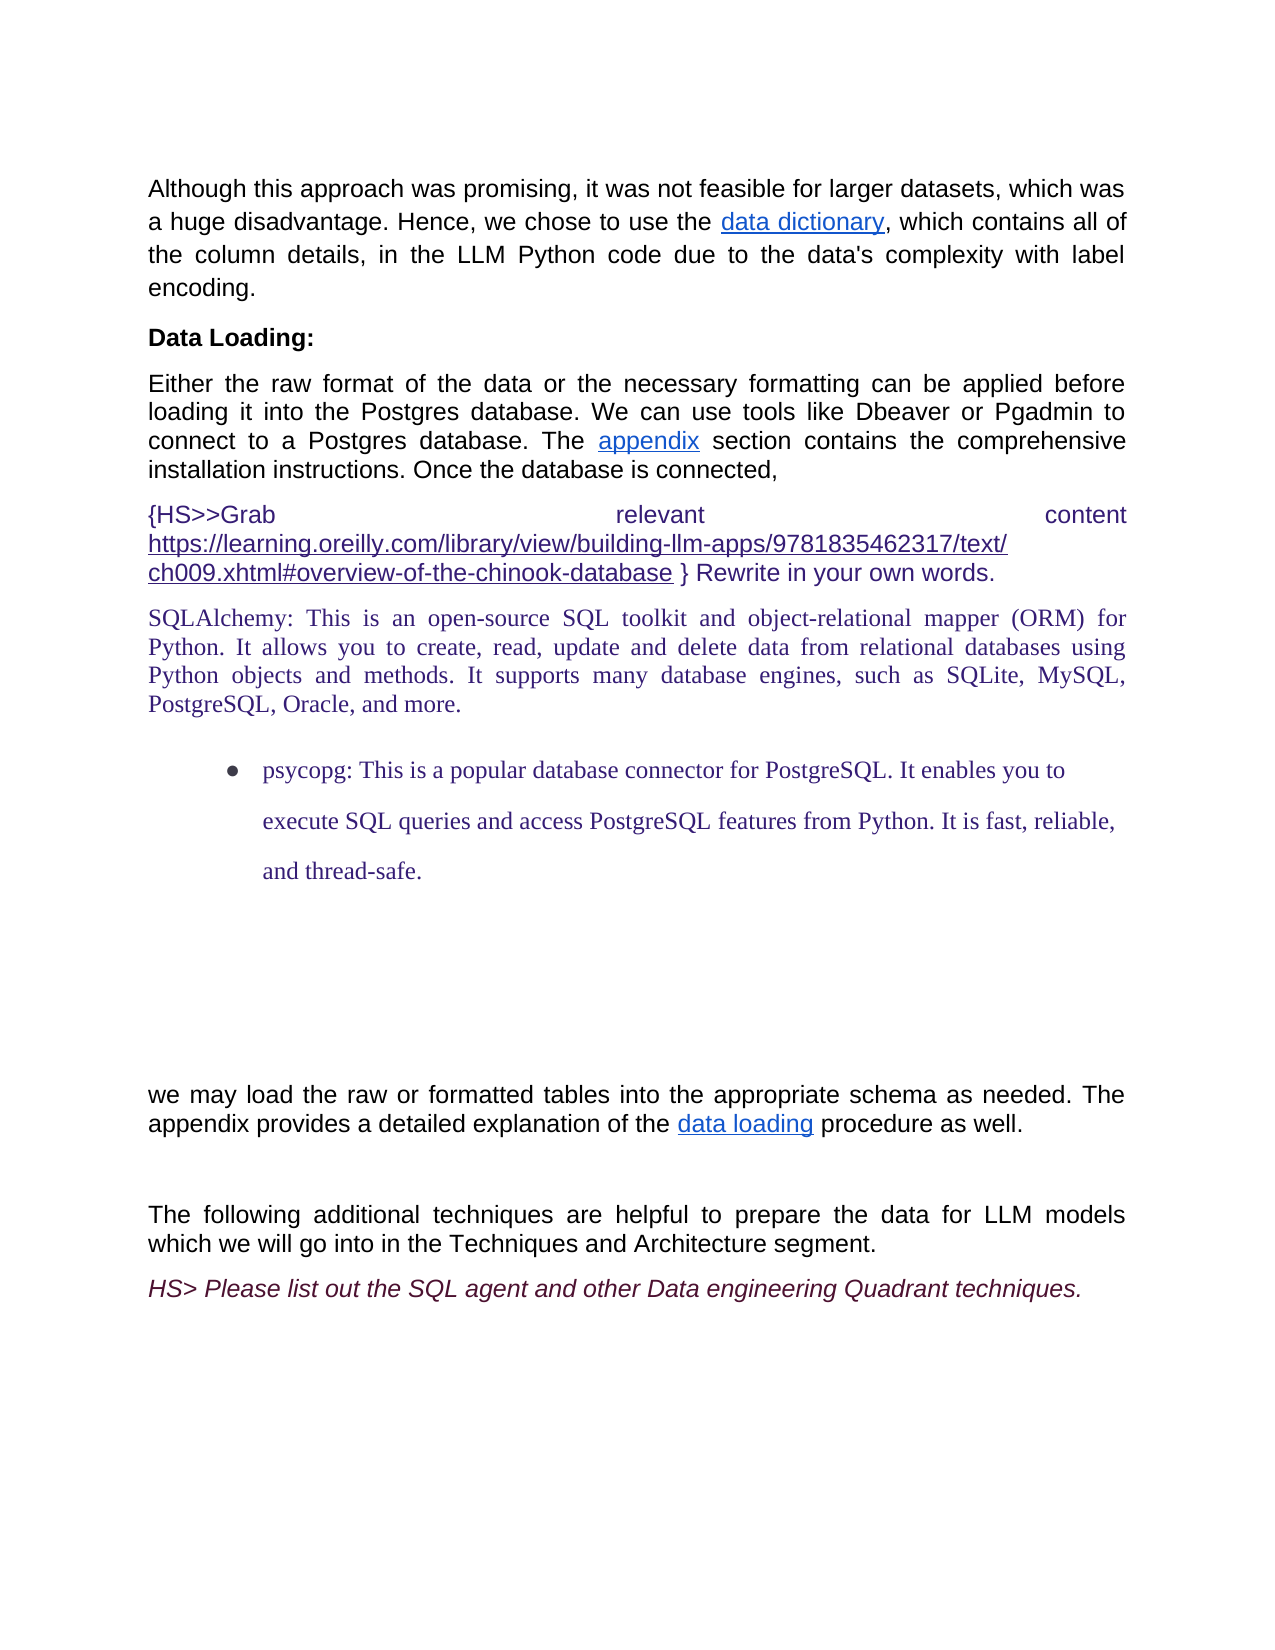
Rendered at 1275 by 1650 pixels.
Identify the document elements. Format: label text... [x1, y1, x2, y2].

text HS> Please list out the SQL agent and other Data engineering Quadrant techniques. [148, 1274, 1127, 1303]
text The following additional techniques are helpful to prepare the data for LLM models which we will go into in the Techniques and Architecture segment. [148, 1200, 1127, 1257]
text we may load the raw or formatted tables into the appropriate schema as needed. The appendix provides a detailed explanation of the data loading procedure as well. [148, 1080, 1127, 1138]
text Although this approach was promising, it was not feasible for larger datasets, which was a huge disadvantage. Hence, we chose to use the data dictionary, which contains all of the column details, in the LLM Python code due to the data's complexity with label encoding. [148, 174, 1127, 302]
list psycopg: This is a popular database connector for PostgreSQL. It enables you to execute SQL queries and access PostgreSQL features from Python. It is fast, reliable, and thread-safe. [225, 756, 1125, 885]
text {HS>>Grab relevant content https://learning.oreilly.com/library/view/building-llm-apps/9781835462317/text/ch009.xhtml#overview-of-the-chinook-database } Rewrite in your own words. [148, 500, 1127, 586]
text Data Loading: [148, 323, 1127, 352]
text SQLAlchemy: This is an open-source SQL toolkit and object-relational mapper (ORM) for Python. It allows you to create, read, update and delete data from relational databases using Python objects and methods. It supports many database engines, such as SQLite, MySQL, PostgreSQL, Oracle, and more. [148, 603, 1127, 718]
text Either the raw format of the data or the necessary formatting can be applied before loading it into the Postgres database. We can use tools like Dbeaver or Pgadmin to connect to a Postgres database. The appendix section contains the comprehensive installation instructions. Once the database is connected, [148, 368, 1127, 483]
